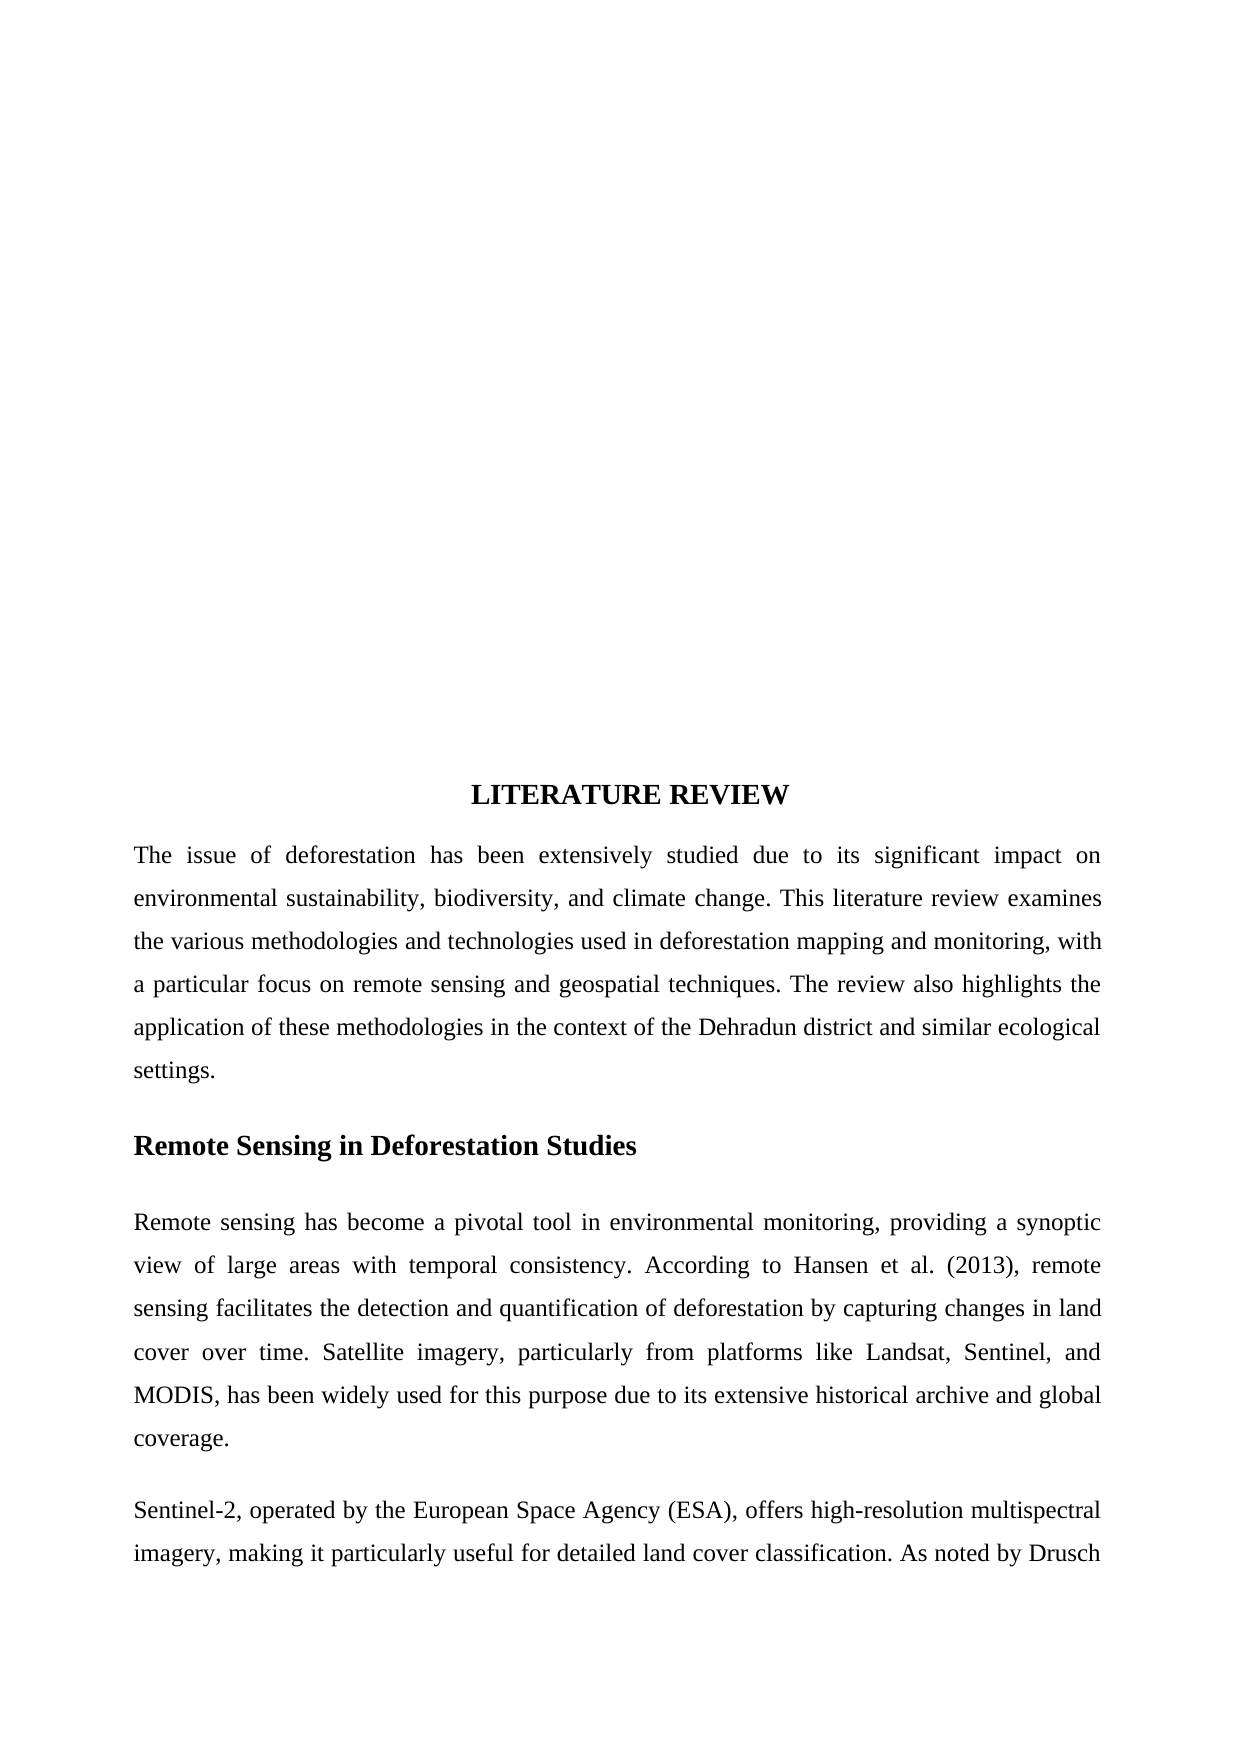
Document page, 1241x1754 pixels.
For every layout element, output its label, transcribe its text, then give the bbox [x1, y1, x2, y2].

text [133, 1495, 1103, 1567]
subtitle LITERATURE REVIEW [133, 777, 1103, 811]
text The issue of deforestation has been extensively studied due to its significant impact on environmental sustainability, biodiversity, and climate change. This literature review examines the various methodologies and technologies used in deforestation mapping and monitoring, with a particular focus on remote sensing and geospatial techniques. The review also highlights the application of these methodologies in the context of the Dehradun district and similar ecological settings. [133, 840, 1103, 1084]
text Remote Sensing in Deforestation Studies [133, 1128, 1103, 1161]
text Remote sensing has become a pivotal tool in environmental monitoring, providing a synoptic view of large areas with temporal consistency. According to Hansen et al. (2013), remote sensing facilitates the detection and quantification of deforestation by capturing changes in land cover over time. Satellite imagery, particularly from platforms like Landsat, Sentinel, and MODIS, has been widely used for this purpose due to its extensive historical archive and global coverage. [133, 1207, 1103, 1452]
